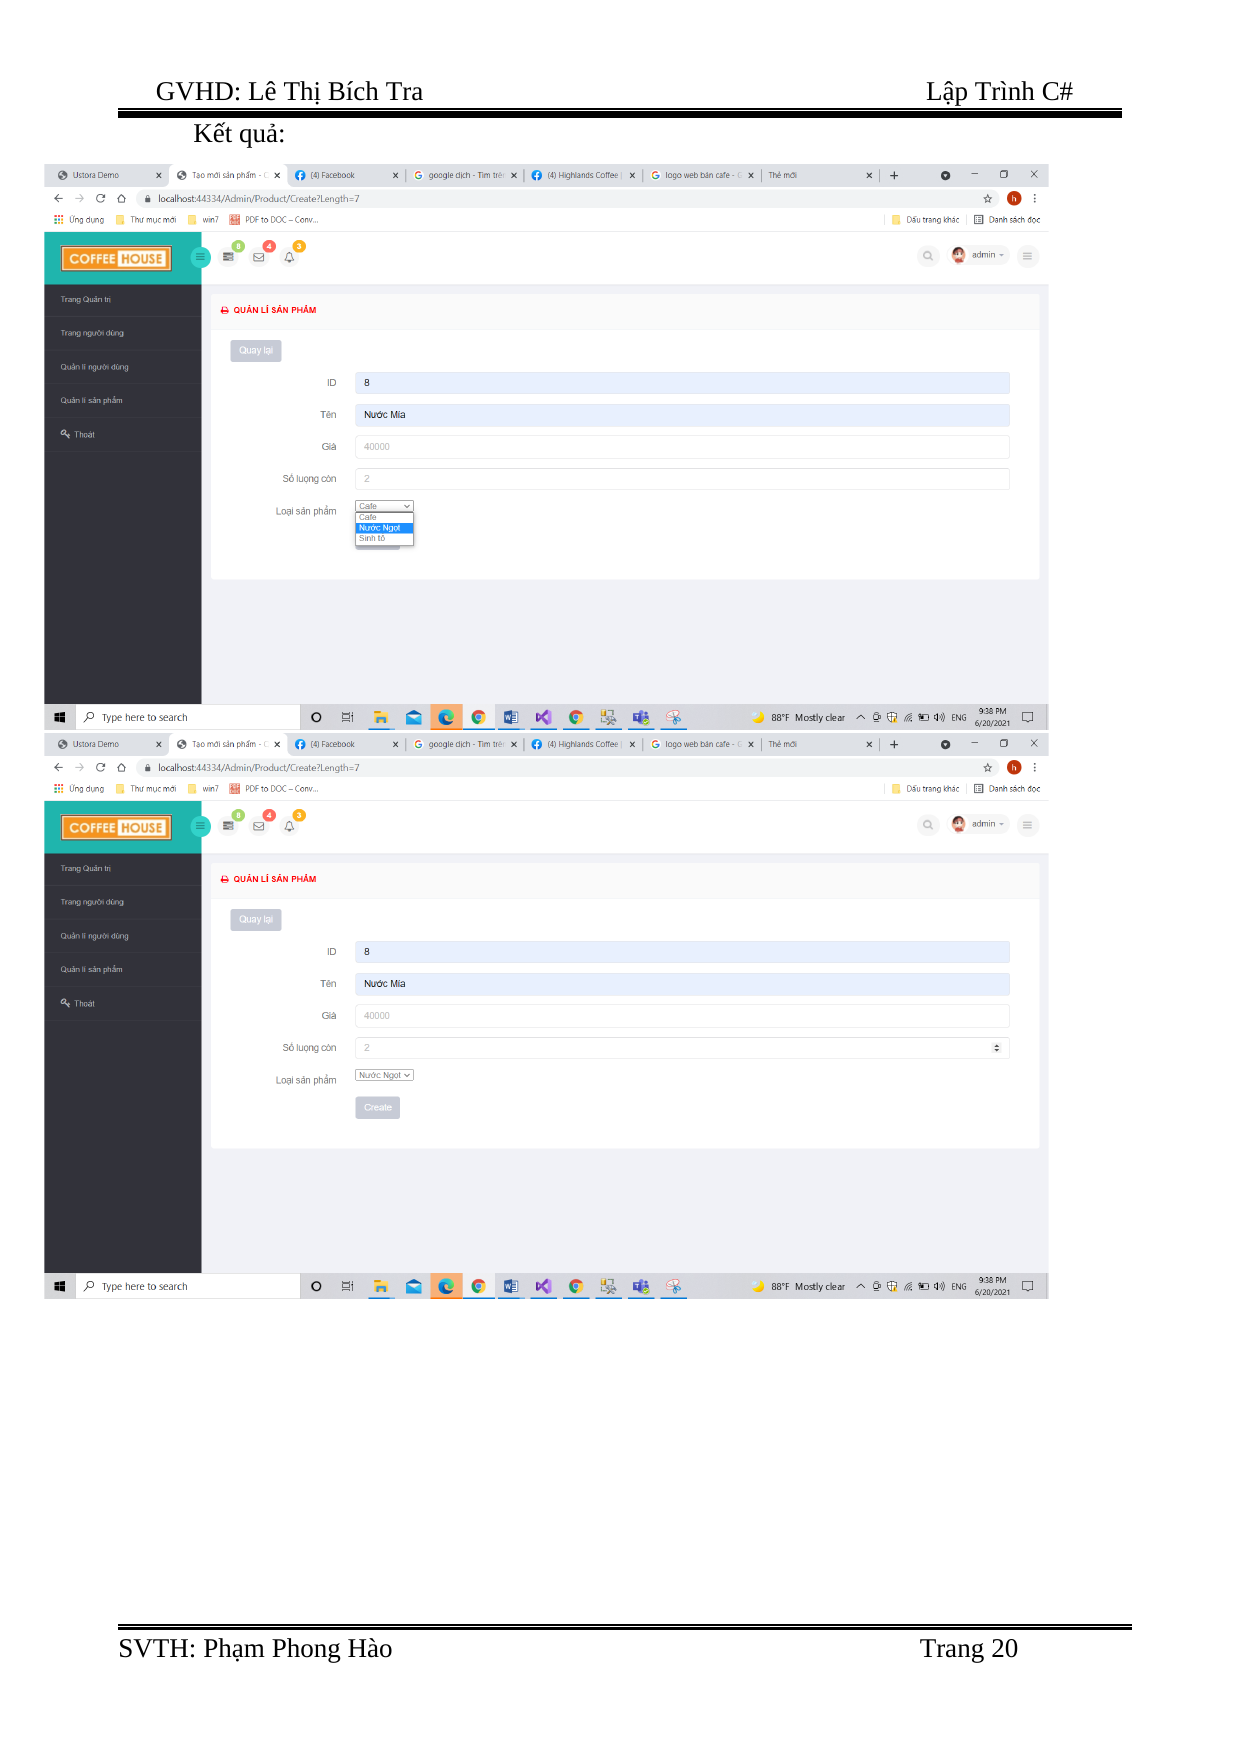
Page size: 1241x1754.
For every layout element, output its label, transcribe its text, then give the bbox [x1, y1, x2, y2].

picture [44, 733, 1049, 1299]
picture [44, 164, 1049, 730]
text Kết quả: [118, 118, 1122, 149]
